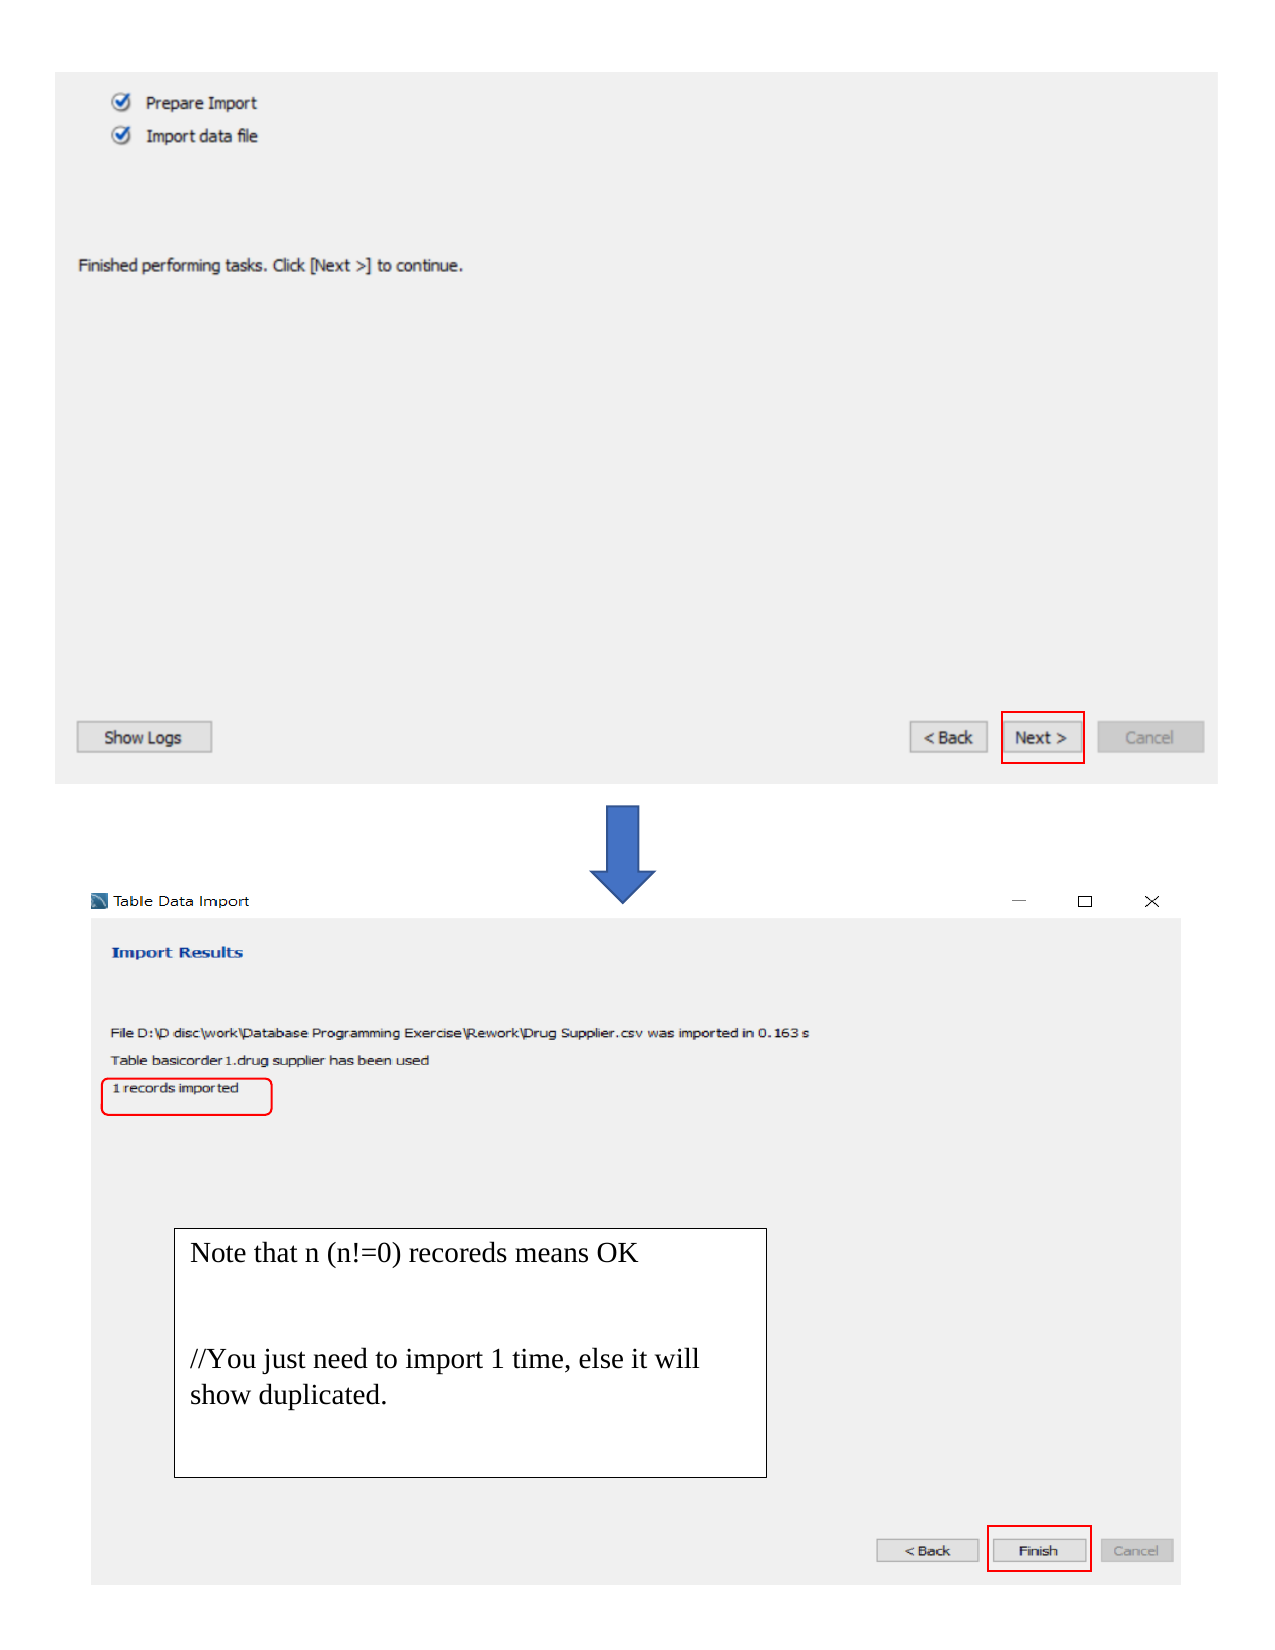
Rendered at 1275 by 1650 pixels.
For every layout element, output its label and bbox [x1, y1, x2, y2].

picture [91, 893, 1181, 1585]
picture [55, 72, 1218, 784]
